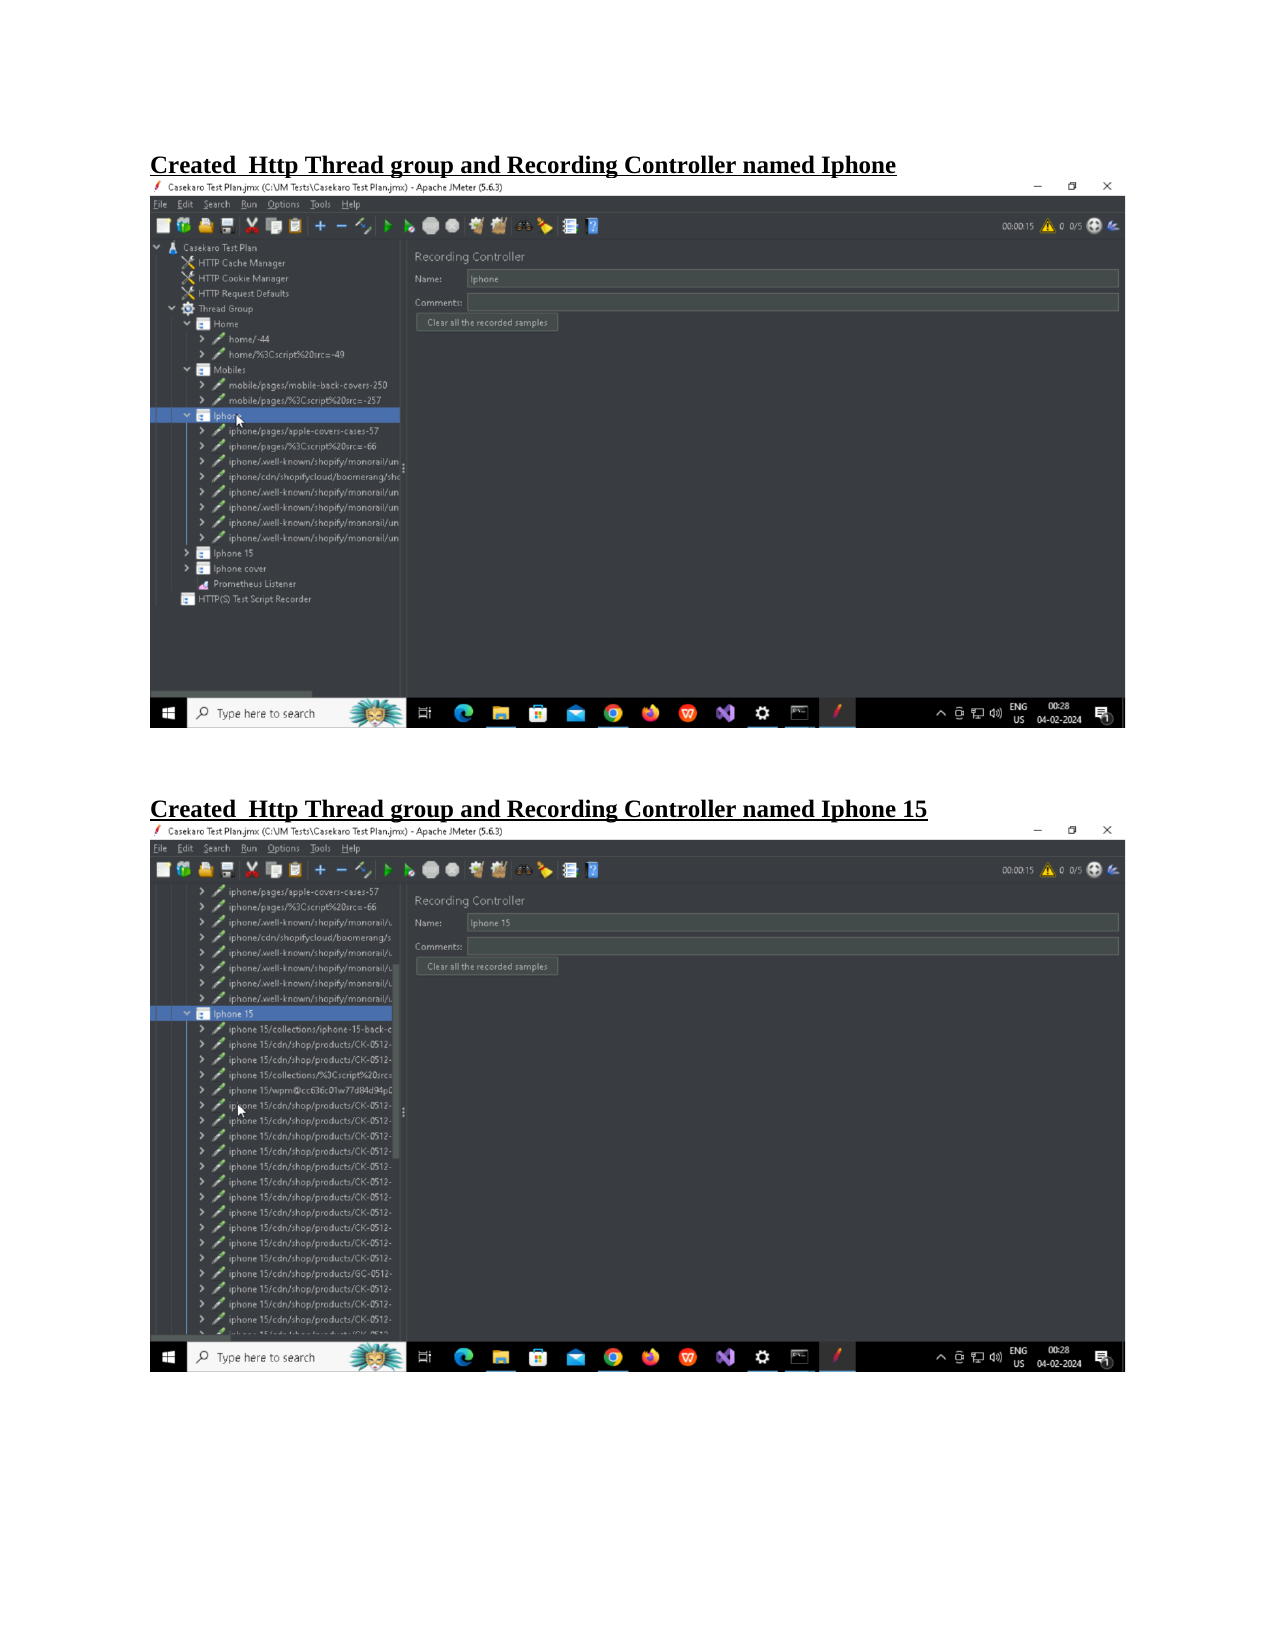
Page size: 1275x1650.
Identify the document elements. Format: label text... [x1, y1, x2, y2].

picture [150, 823, 1125, 1372]
text Created Http Thread group and Recording Controller named Iphone [150, 150, 1125, 178]
picture [150, 178, 1125, 728]
text Created Http Thread group and Recording Controller named Iphone 15 [150, 794, 1125, 823]
